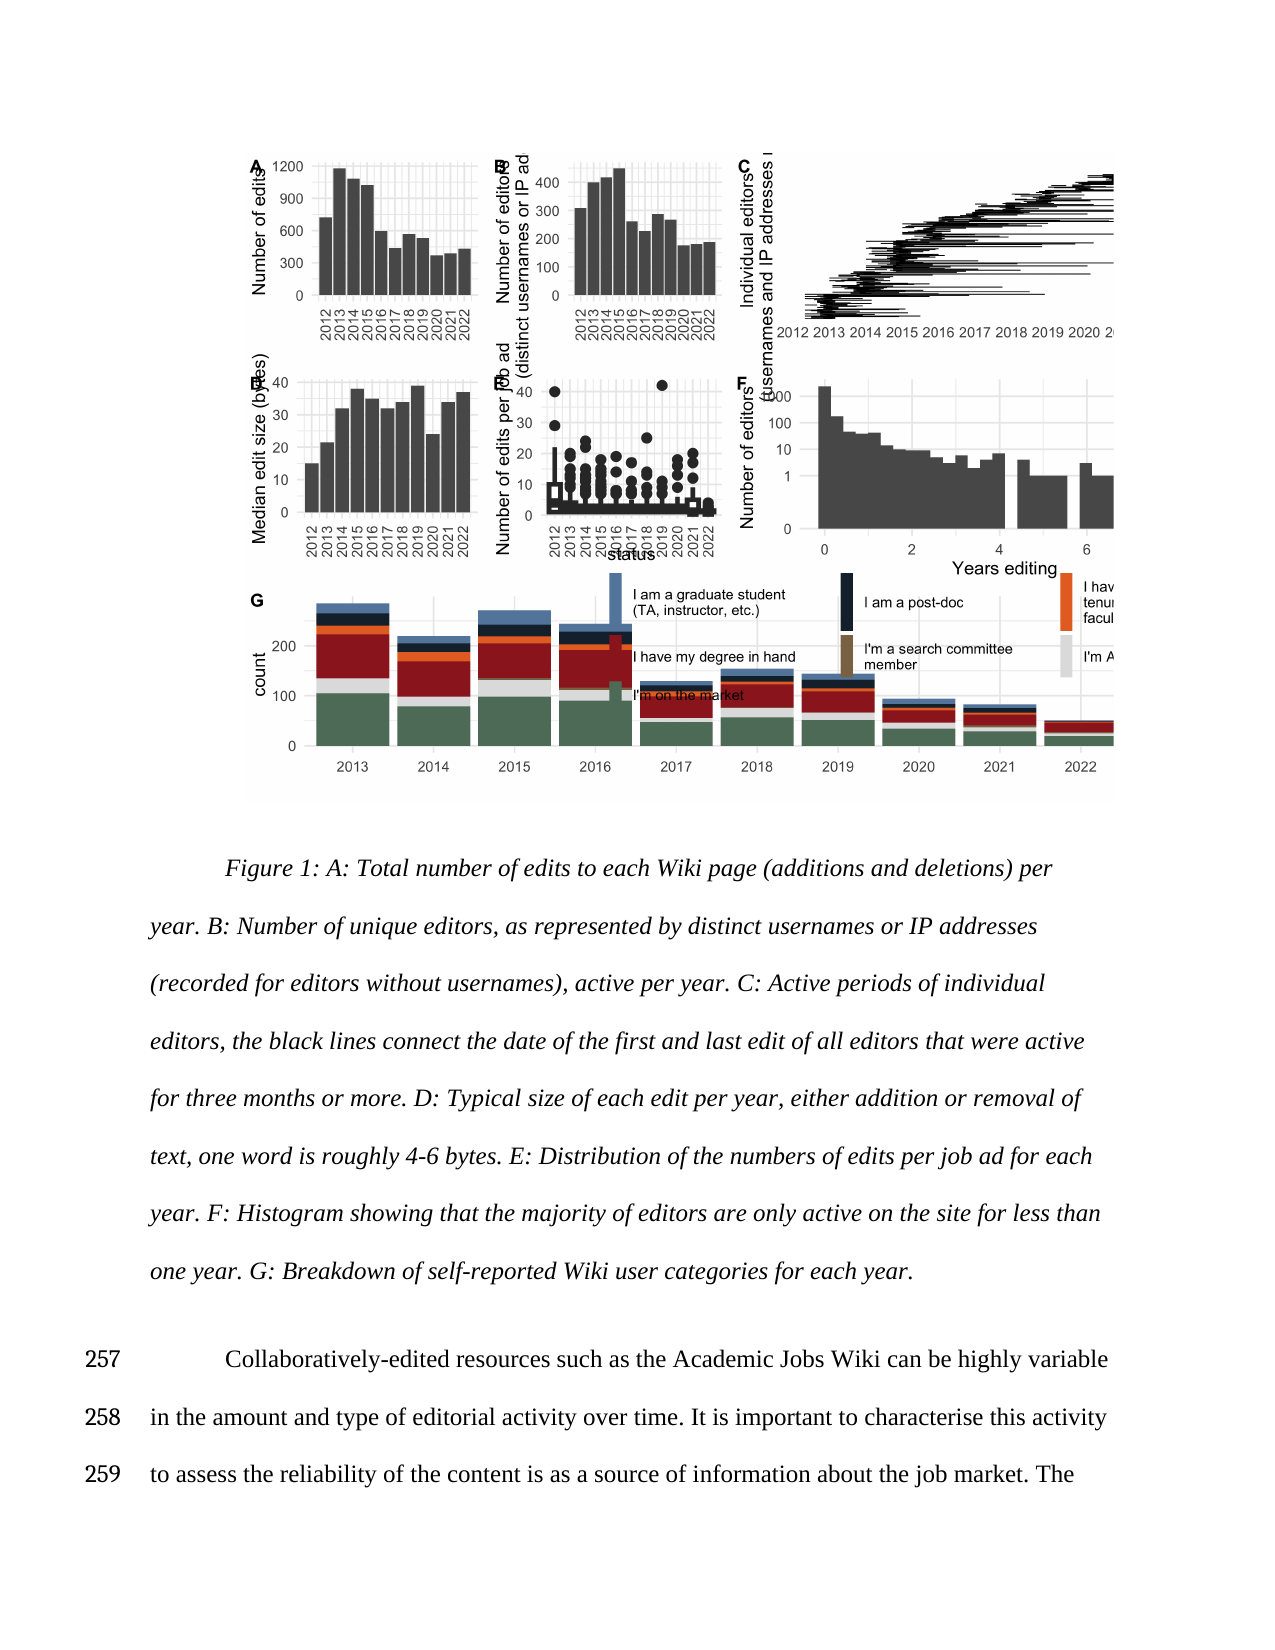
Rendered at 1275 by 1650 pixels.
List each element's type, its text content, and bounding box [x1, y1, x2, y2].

picture [243, 153, 1114, 804]
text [150, 1344, 1125, 1488]
table_header Figure 1: A: Total number of edits to each Wiki page (additions and deletions) per year. B: Number of unique editors, as represented by distinct usernames or IP addresses (recorded for editors without usernames), active per year. C: Active periods of individual editors, the black lines connect the date of the first and last edit of all editors that were active for three months or more. D: Typical size of each edit per year, either addition or removal of text, one word is roughly 4-6 bytes. E: Distribution of the numbers of edits per job ad for each year. F: Histogram showing that the majority of editors are only active on the site for less than one year. G: Breakdown of self-reported Wiki user categories for each year. [139, 150, 1114, 1326]
